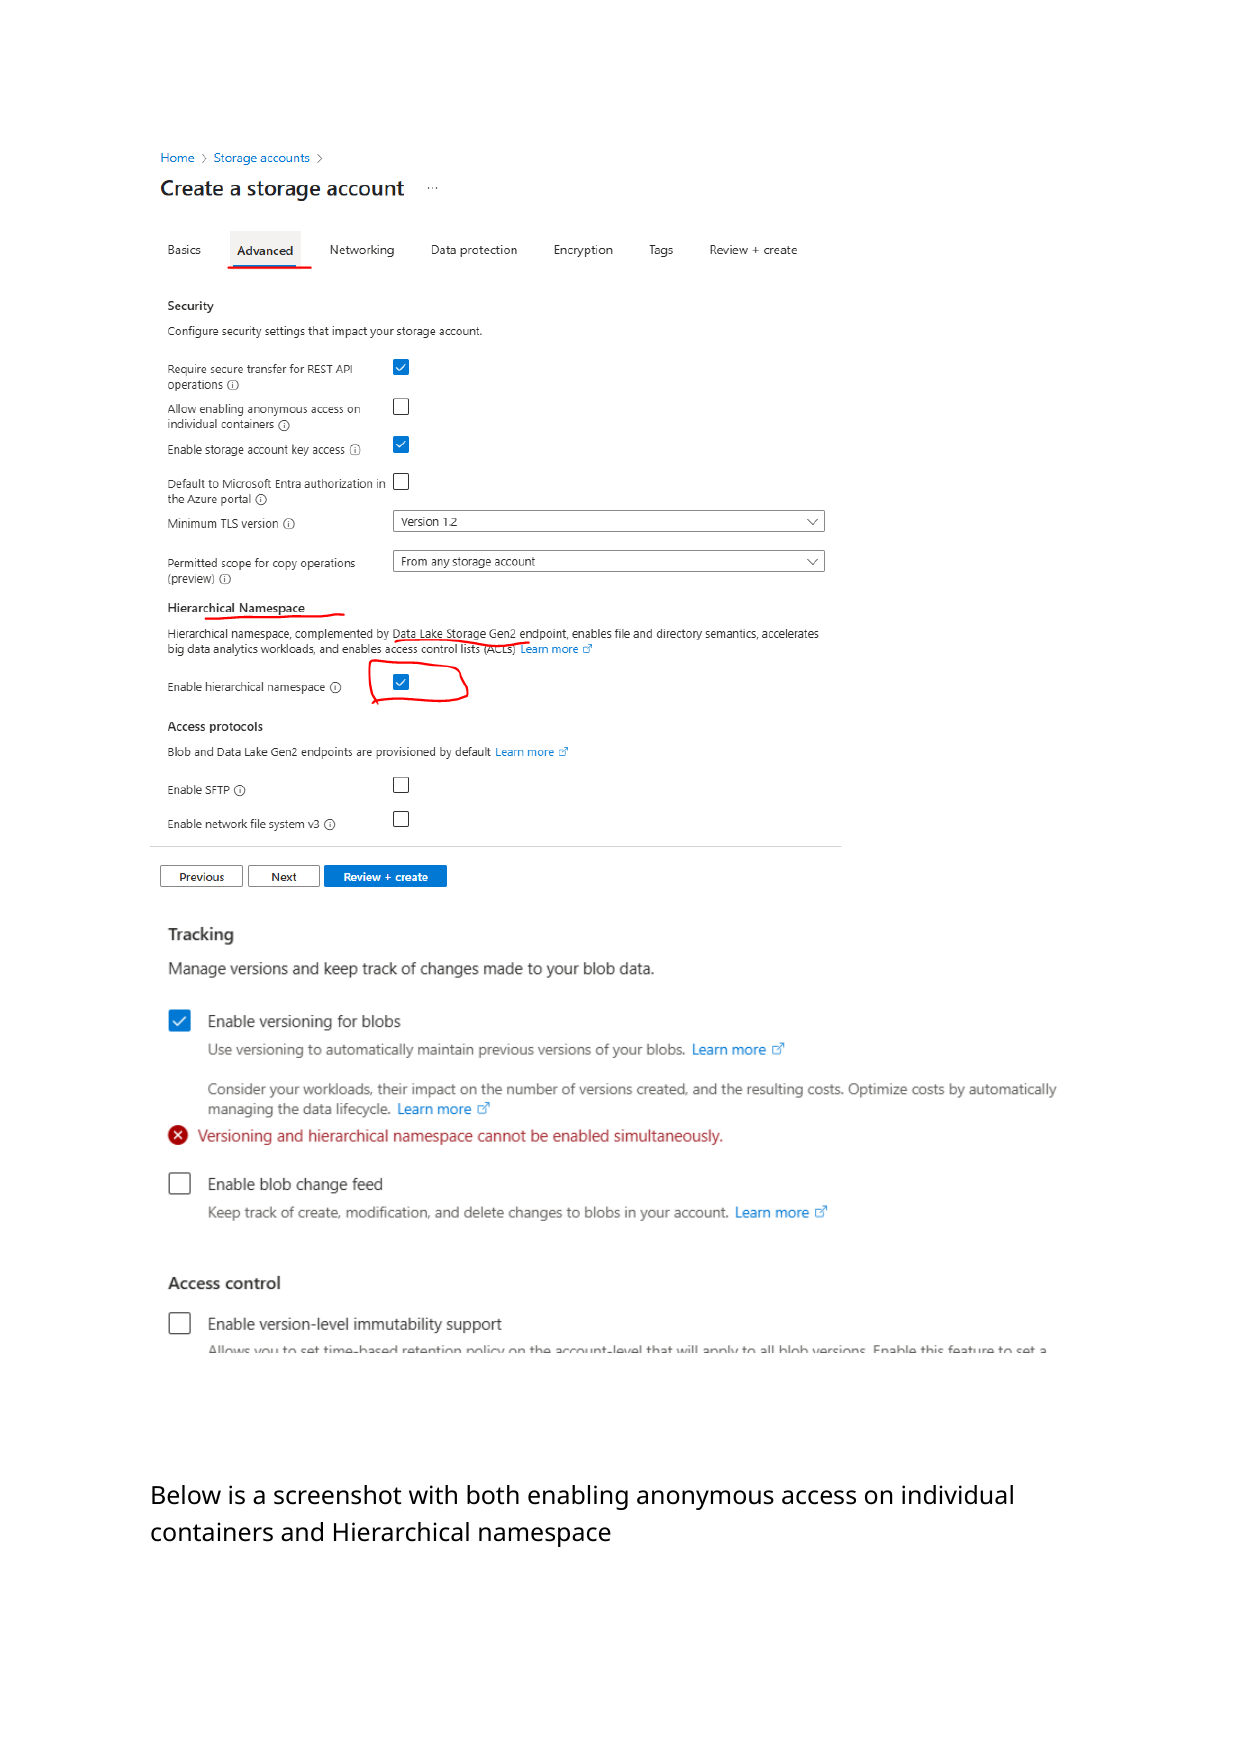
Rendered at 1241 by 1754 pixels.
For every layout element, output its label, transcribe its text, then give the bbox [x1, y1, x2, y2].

picture [150, 916, 1091, 1353]
text Below is a screenshot with both enabling anonymous access on individual containers and Hierarchical namespace [150, 1478, 1090, 1549]
picture [150, 150, 842, 898]
